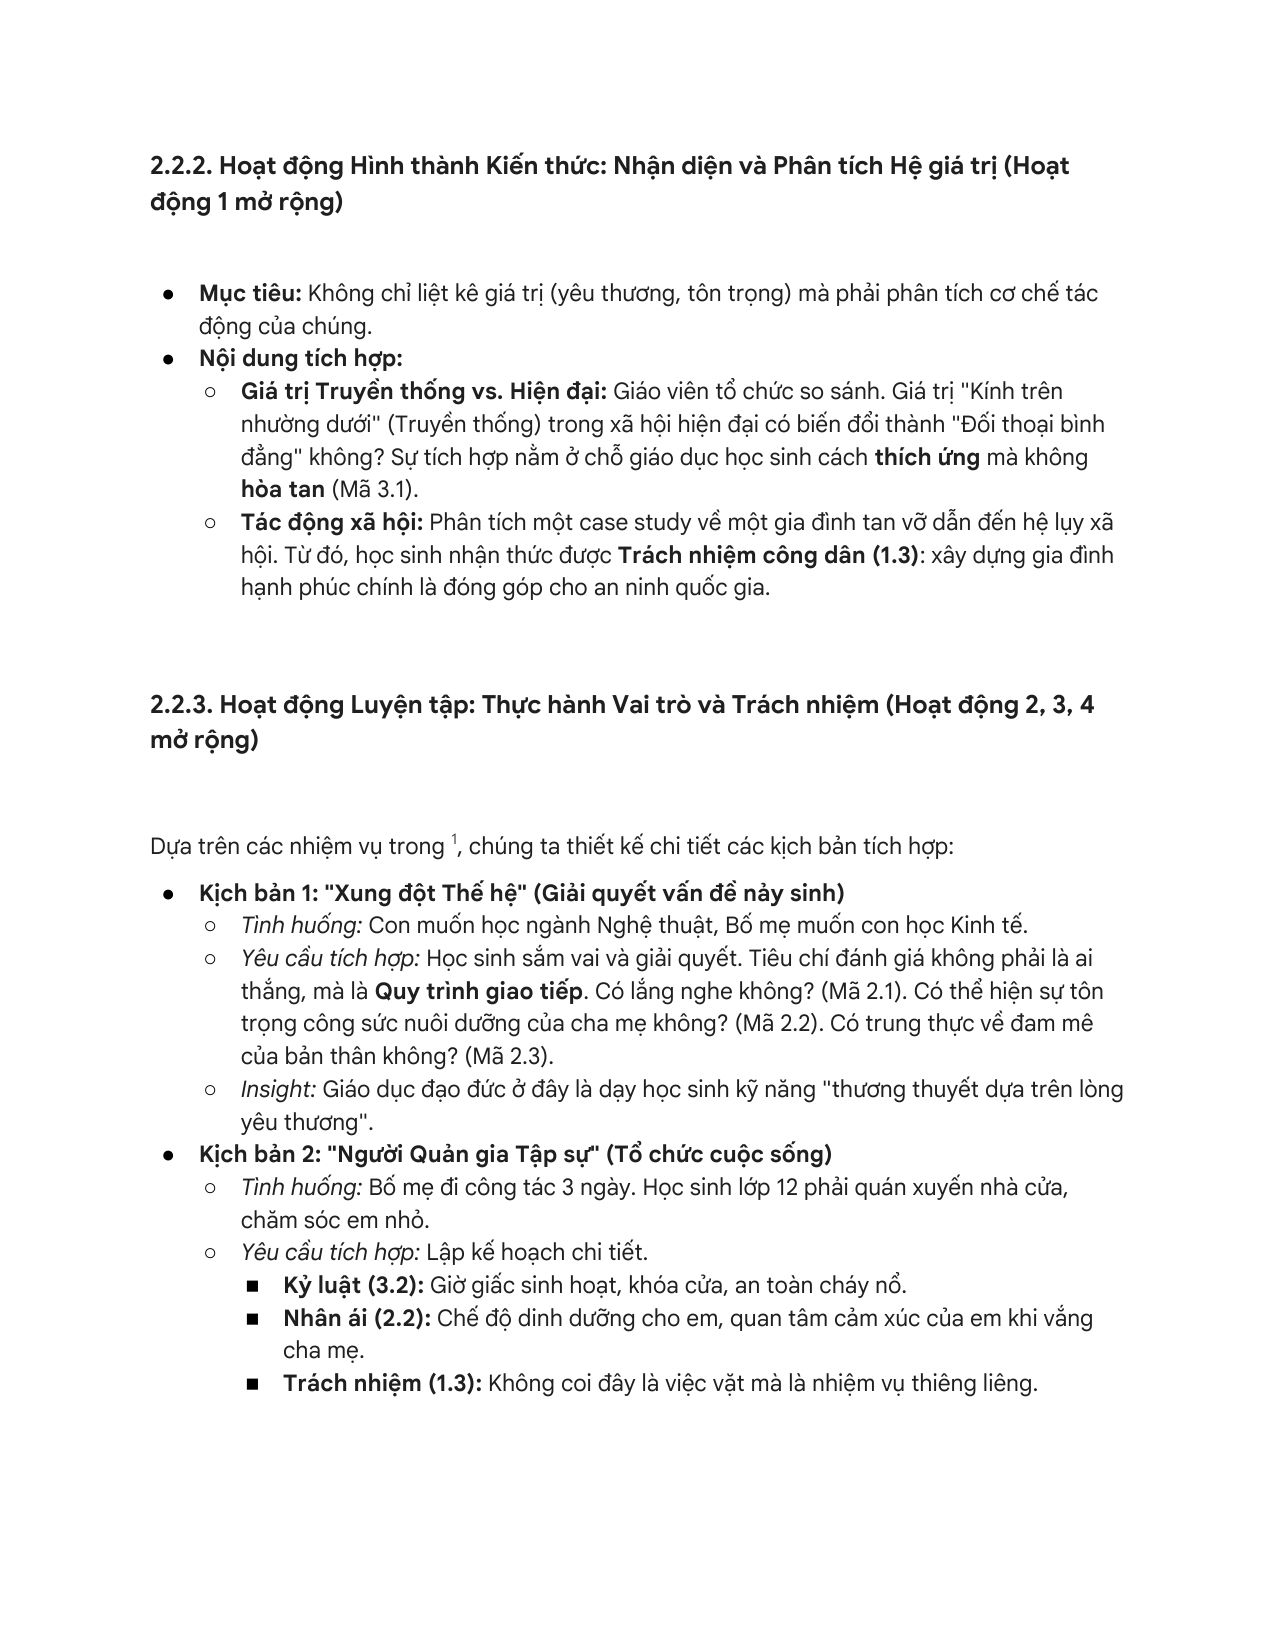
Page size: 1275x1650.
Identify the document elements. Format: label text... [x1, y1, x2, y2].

list Kỷ luật (3.2): Giờ giấc sinh hoạt, khóa cửa, an toàn cháy nổ. [245, 1271, 1125, 1300]
text Dựa trên các nhiệm vụ trong 1, chúng ta thiết kế chi tiết các kịch bản tích hợp: [150, 831, 1125, 862]
list Nhân ái (2.2): Chế độ dinh dưỡng cho em, quan tâm cảm xúc của em khi vắng cha mẹ. [245, 1304, 1125, 1366]
subtitle 2.2.2. Hoạt động Hình thành Kiến thức: Nhận diện và Phân tích Hệ giá trị (Hoạt động 1 mở rộng) [150, 150, 1125, 217]
list Giá trị Truyền thống vs. Hiện đại: Giáo viên tổ chức so sánh. Giá trị "Kính trên nhường dưới" (Truyền thống) trong xã hội hiện đại có biến đổi thành "Đối thoại bình đẳng" không? Sự tích hợp nằm ở chỗ giáo dục học sinh cách thích ứng mà không hòa tan (Mã 3.1). [203, 377, 1125, 504]
list Mục tiêu: Không chỉ liệt kê giá trị (yêu thương, tôn trọng) mà phải phân tích cơ chế tác động của chúng. [161, 279, 1125, 341]
list Yêu cầu tích hợp: Học sinh sắm vai và giải quyết. Tiêu chí đánh giá không phải là ai thắng, mà là Quy trình giao tiếp. Có lắng nghe không? (Mã 2.1). Có thể hiện sự tôn trọng công sức nuôi dưỡng của cha mẹ không? (Mã 2.2). Có trung thực về đam mê của bản thân không? (Mã 2.3). [203, 944, 1125, 1071]
subtitle 2.2.3. Hoạt động Luyện tập: Thực hành Vai trò và Trách nhiệm (Hoạt động 2, 3, 4 mở rộng) [150, 689, 1125, 756]
list Tác động xã hội: Phân tích một case study về một gia đình tan vỡ dẫn đến hệ lụy xã hội. Từ đó, học sinh nhận thức được Trách nhiệm công dân (1.3): xây dựng gia đình hạnh phúc chính là đóng góp cho an ninh quốc gia. [203, 508, 1125, 602]
list Insight: Giáo dục đạo đức ở đây là dạy học sinh kỹ năng "thương thuyết dựa trên lòng yêu thương". [203, 1075, 1125, 1137]
list Yêu cầu tích hợp: Lập kế hoạch chi tiết. [203, 1239, 1125, 1267]
list Kịch bản 1: "Xung đột Thế hệ" (Giải quyết vấn đề nảy sinh) [161, 879, 1125, 908]
list Nội dung tích hợp: [161, 344, 1125, 373]
list Trách nhiệm (1.3): Không coi đây là việc vặt mà là nhiệm vụ thiêng liêng. [245, 1369, 1125, 1398]
list Kịch bản 2: "Người Quản gia Tập sự" (Tổ chức cuộc sống) [161, 1141, 1125, 1169]
list Tình huống: Con muốn học ngành Nghệ thuật, Bố mẹ muốn con học Kinh tế. [203, 912, 1125, 940]
list Tình huống: Bố mẹ đi công tác 3 ngày. Học sinh lớp 12 phải quán xuyến nhà cửa, chăm sóc em nhỏ. [203, 1173, 1125, 1235]
